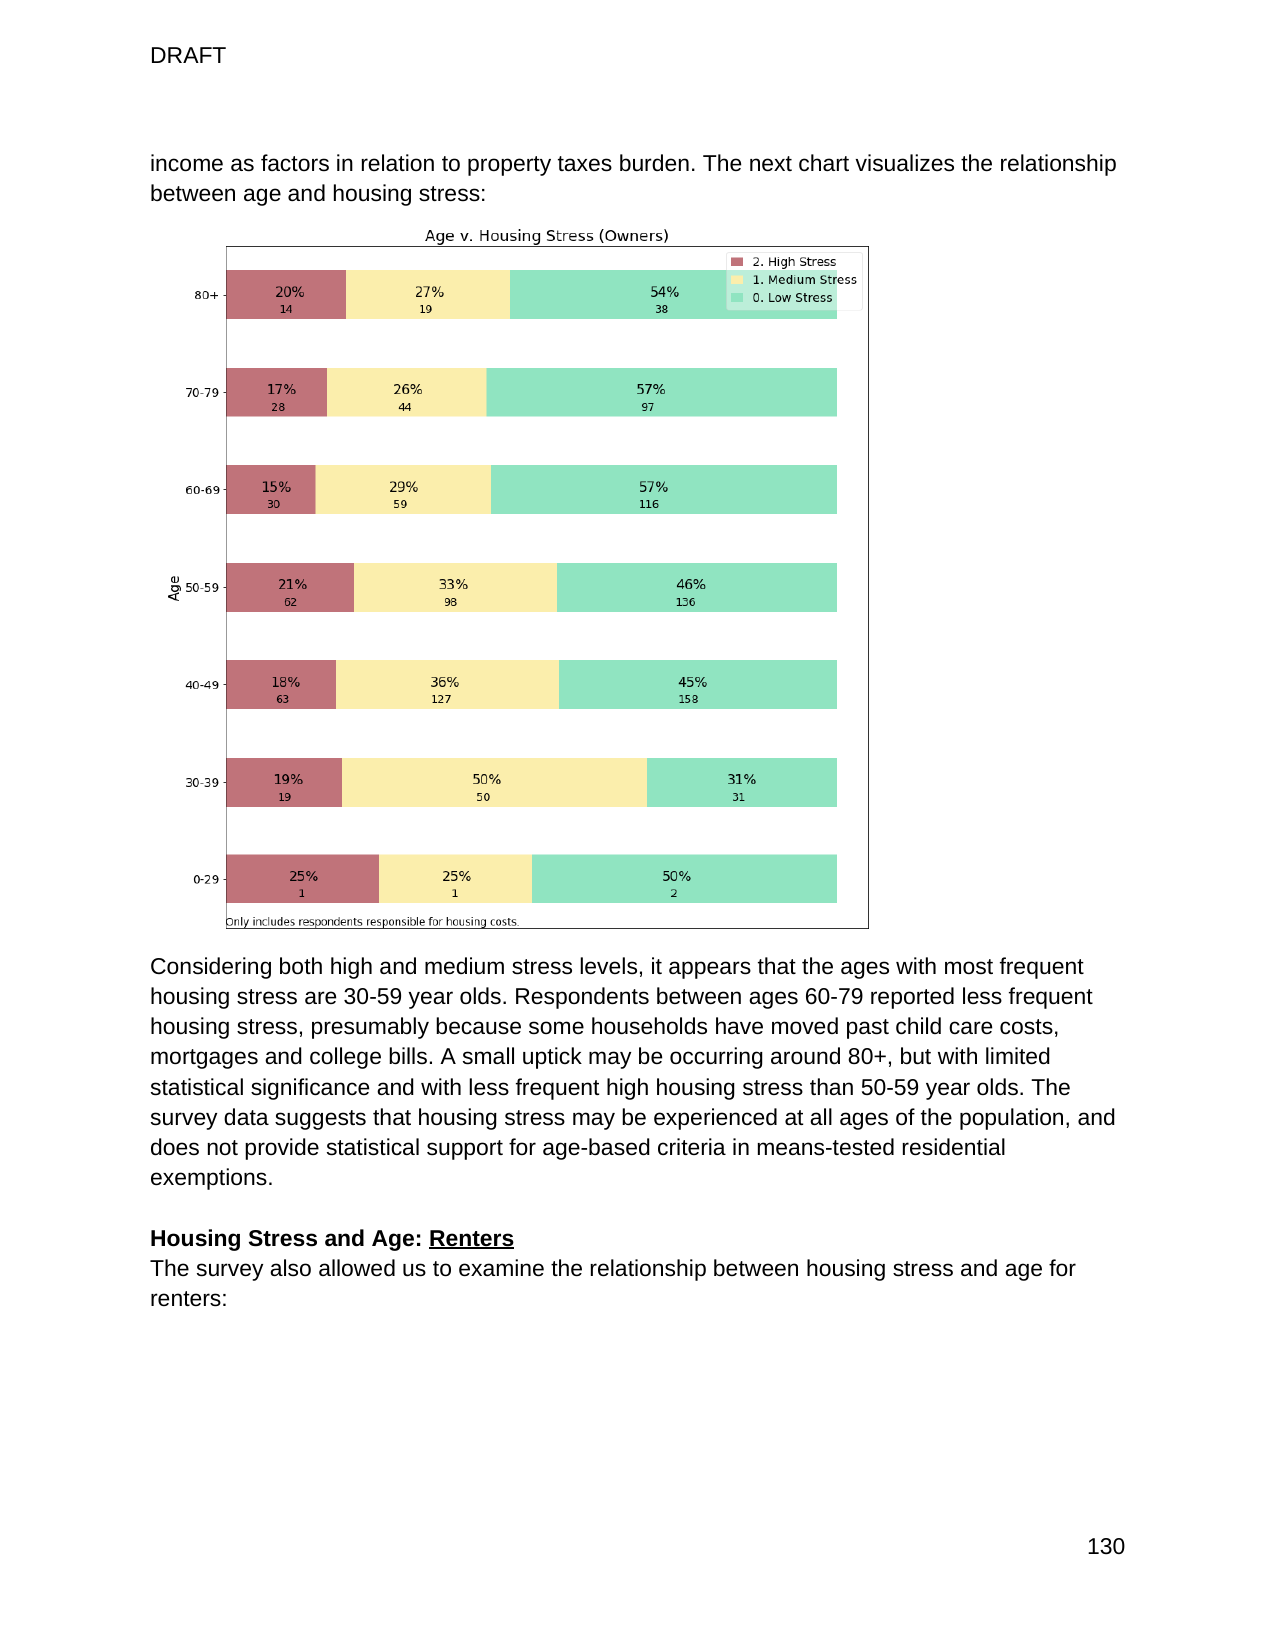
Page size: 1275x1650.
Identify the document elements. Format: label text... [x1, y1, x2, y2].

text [150, 150, 1125, 207]
text Housing Stress and Age: Renters [150, 1224, 1125, 1251]
text Considering both high and medium stress levels, it appears that the ages with most frequent housing stress are 30-59 year olds. Respondents between ages 60-79 reported less frequent housing stress, presumably because some households have moved past child care costs, mortgages and college bills. A small uptick may be occurring around 80+, but with limited statistical significance and with less frequent high housing stress than 50-59 year olds. The survey data suggests that housing stress may be experienced at all ages of the population, and does not provide statistical support for age-based criteria in means-tested residential exemptions. [150, 953, 1125, 1190]
picture [150, 210, 889, 949]
text The survey also allowed us to examine the relationship between housing stress and age for renters: [150, 1255, 1125, 1311]
